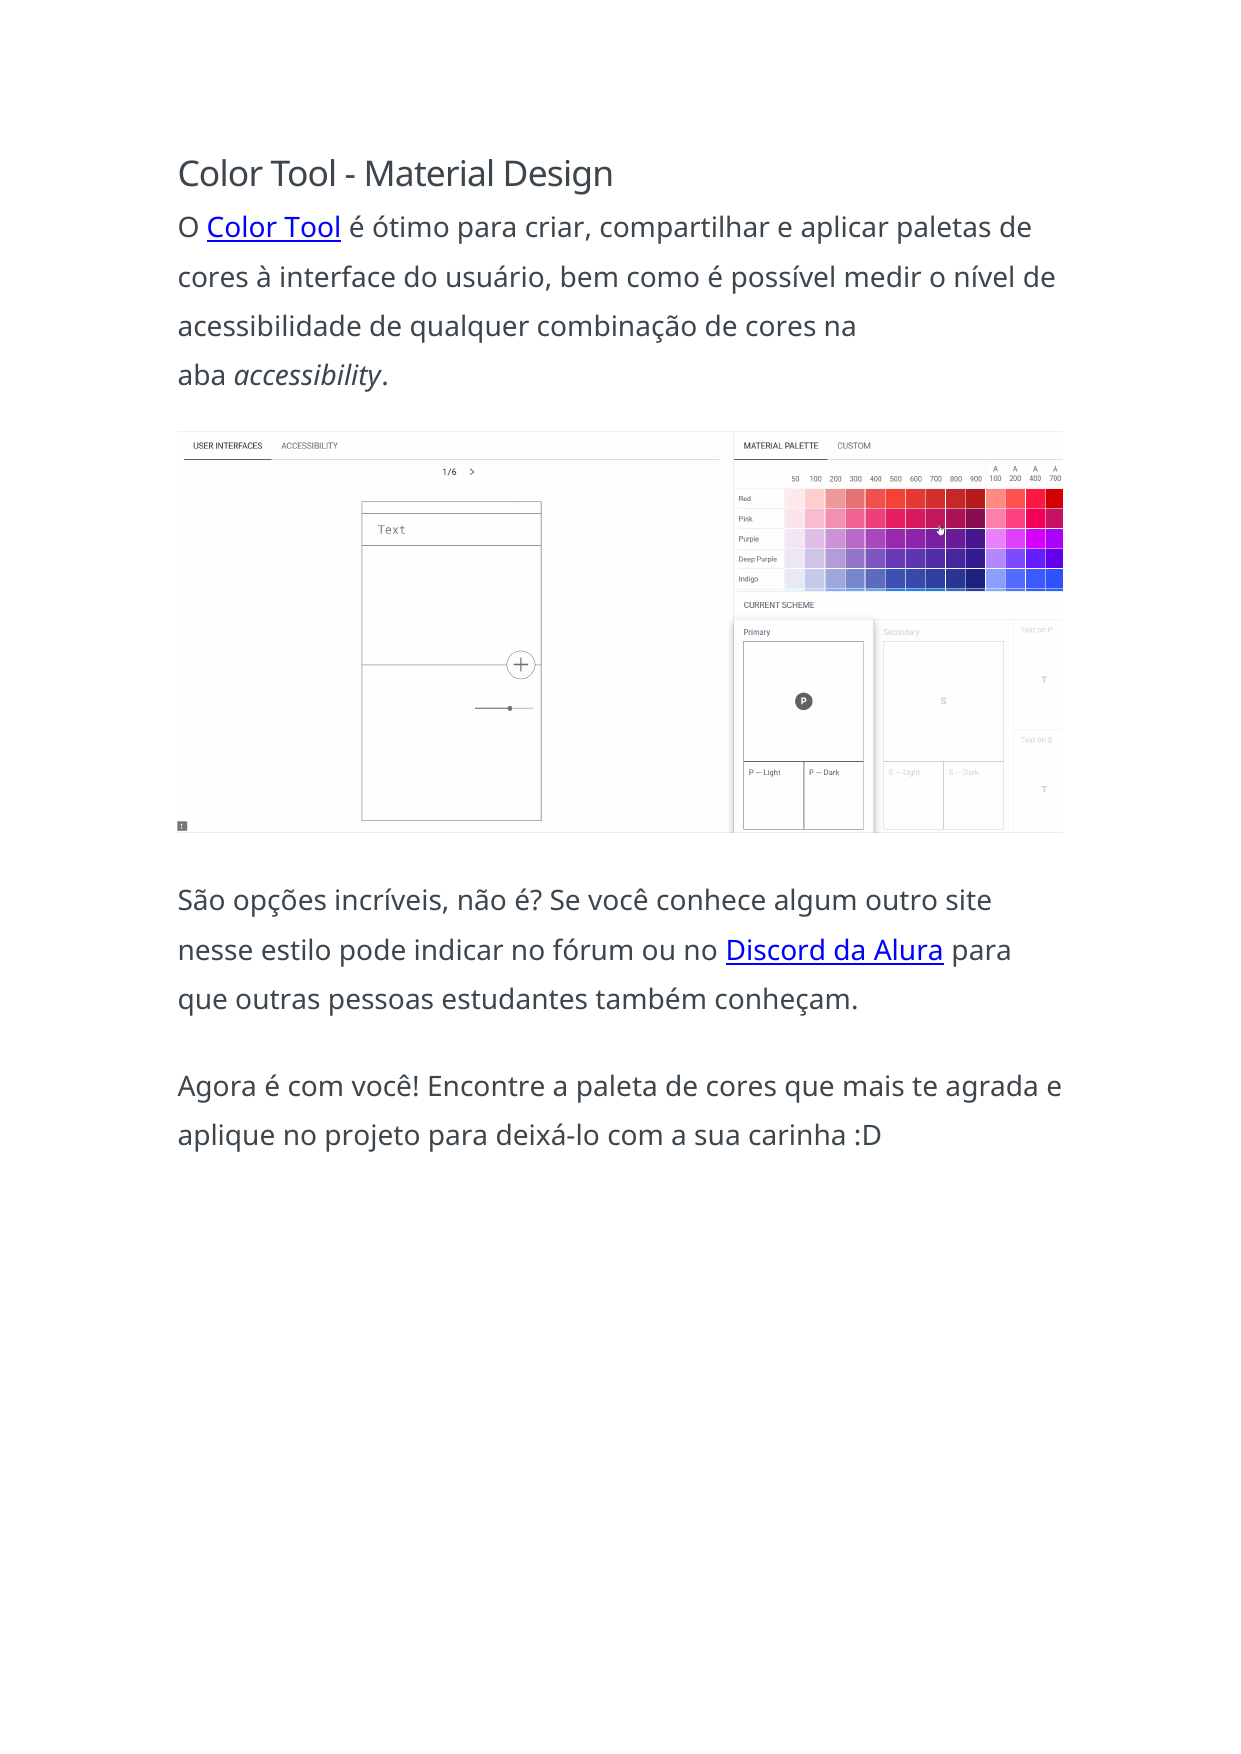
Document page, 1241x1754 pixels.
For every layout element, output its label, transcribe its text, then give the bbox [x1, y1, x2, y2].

text Agora é com você! Encontre a paleta de cores que mais te agrada e aplique no projeto para deixá-lo com a sua carinha :D [177, 1055, 1063, 1154]
text São opções incríveis, não é? Se você conhece algum outro site nesse estilo pode indicar no fórum ou no Discord da Alura para que outras pessoas estudantes também conheçam. [177, 870, 1063, 1018]
subtitle Color Tool - Material Design [177, 148, 1063, 197]
picture [177, 431, 1063, 833]
text O Color Tool é ótimo para criar, compartilhar e aplicar paletas de cores à interface do usuário, bem como é possível medir o nível de acessibilidade de qualquer combinação de cores na aba accessibility. [177, 197, 1063, 394]
